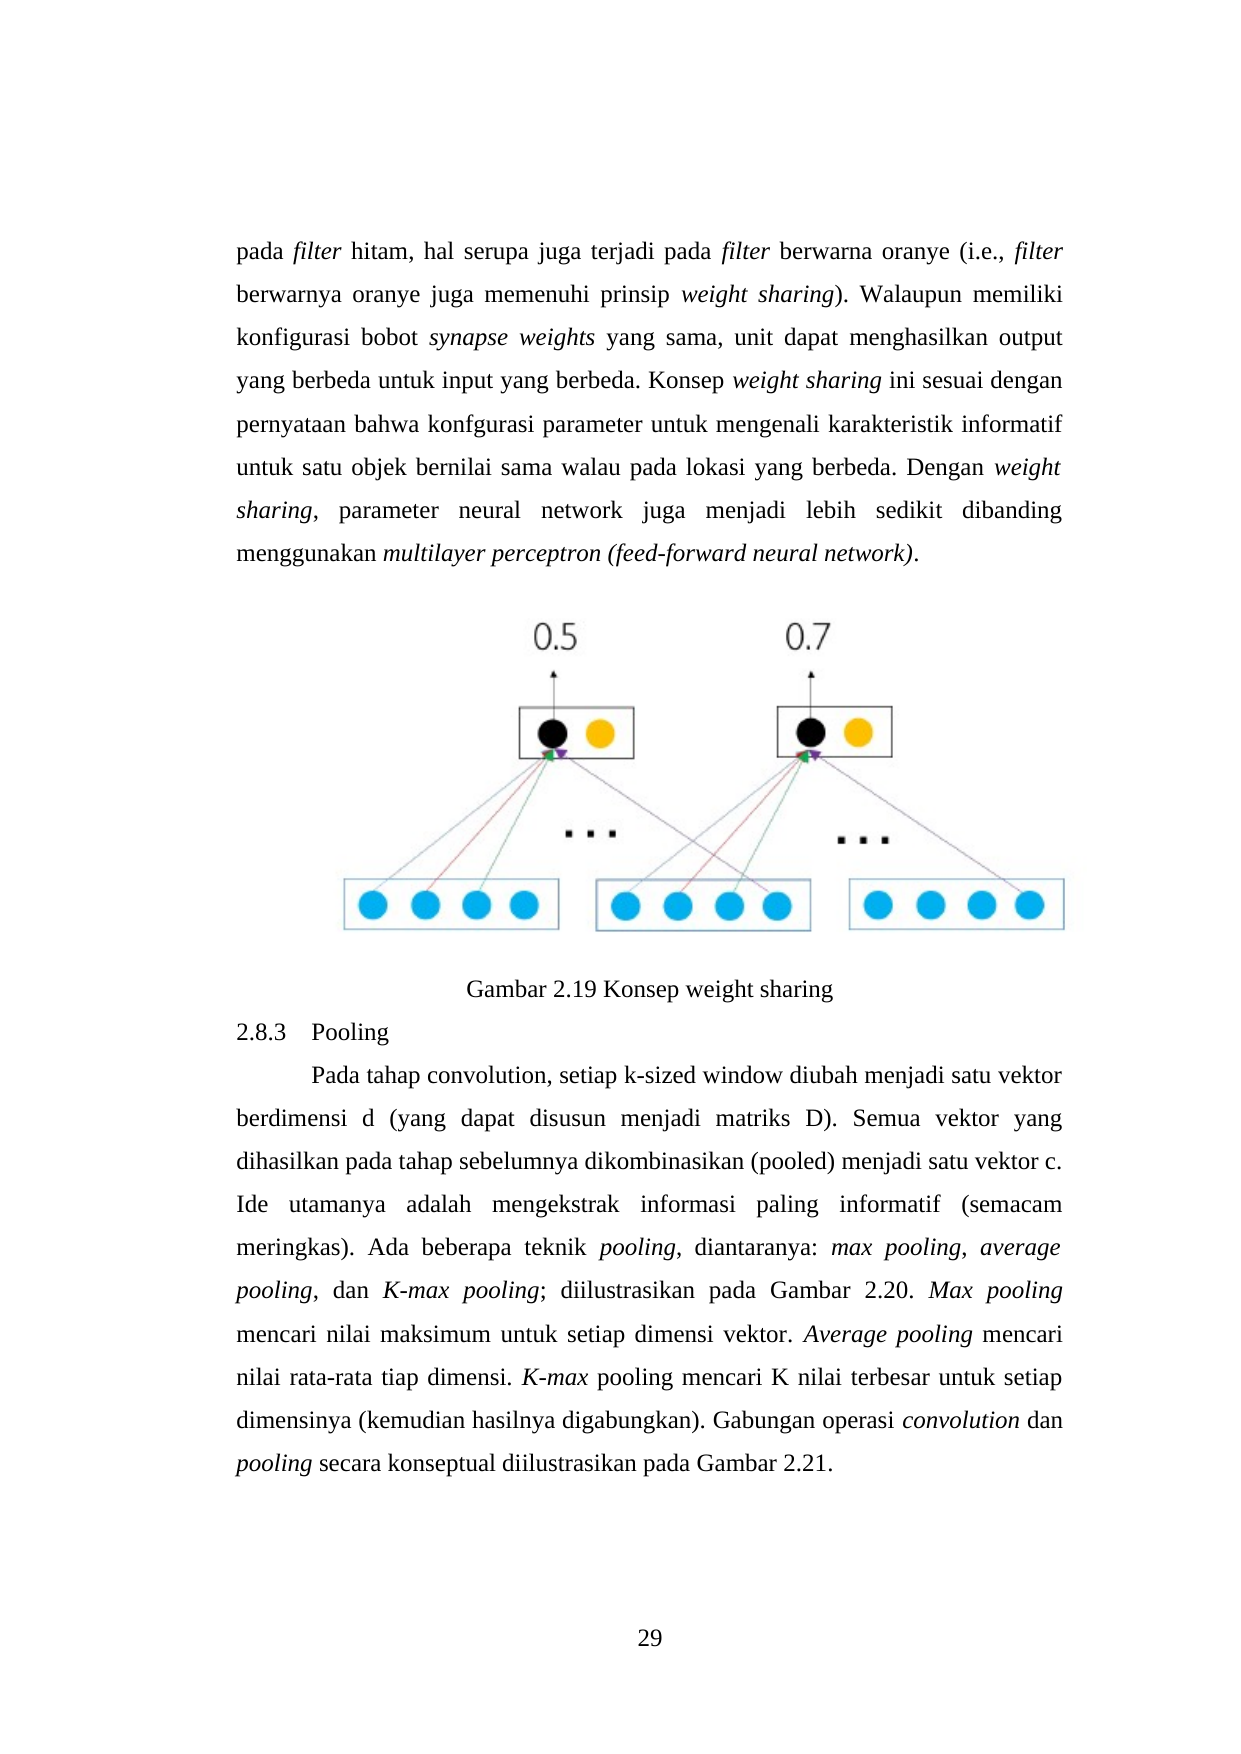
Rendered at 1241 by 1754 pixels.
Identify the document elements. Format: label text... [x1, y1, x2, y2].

picture [311, 581, 1090, 960]
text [236, 236, 1063, 567]
text Pada tahap convolution, setiap k-sized window diubah menjadi satu vektor berdimensi d (yang dapat disusun menjadi matriks D). Semua vektor yang dihasilkan pada tahap sebelumnya dikombinasikan (pooled) menjadi satu vektor c. Ide utamanya adalah mengekstrak informasi paling informatif (semacam meringkas). Ada beberapa teknik pooling, diantaranya: max pooling, average pooling, dan K-max pooling; diilustrasikan pada Gambar 2.18. Max pooling mencari nilai maksimum untuk setiap dimensi vektor. Average pooling mencari nilai rata-rata tiap dimensi. K-max pooling mencari K nilai terbesar untuk setiap dimensinya (kemudian hasilnya digabungkan). Gabungan operasi convolution dan pooling secara konseptual diilustrasikan pada Gambar 2.19. [236, 1060, 1063, 1477]
subtitle Pooling [236, 1017, 1063, 1046]
text Gambar 2.19 Konsep weight sharing [236, 974, 1063, 1002]
